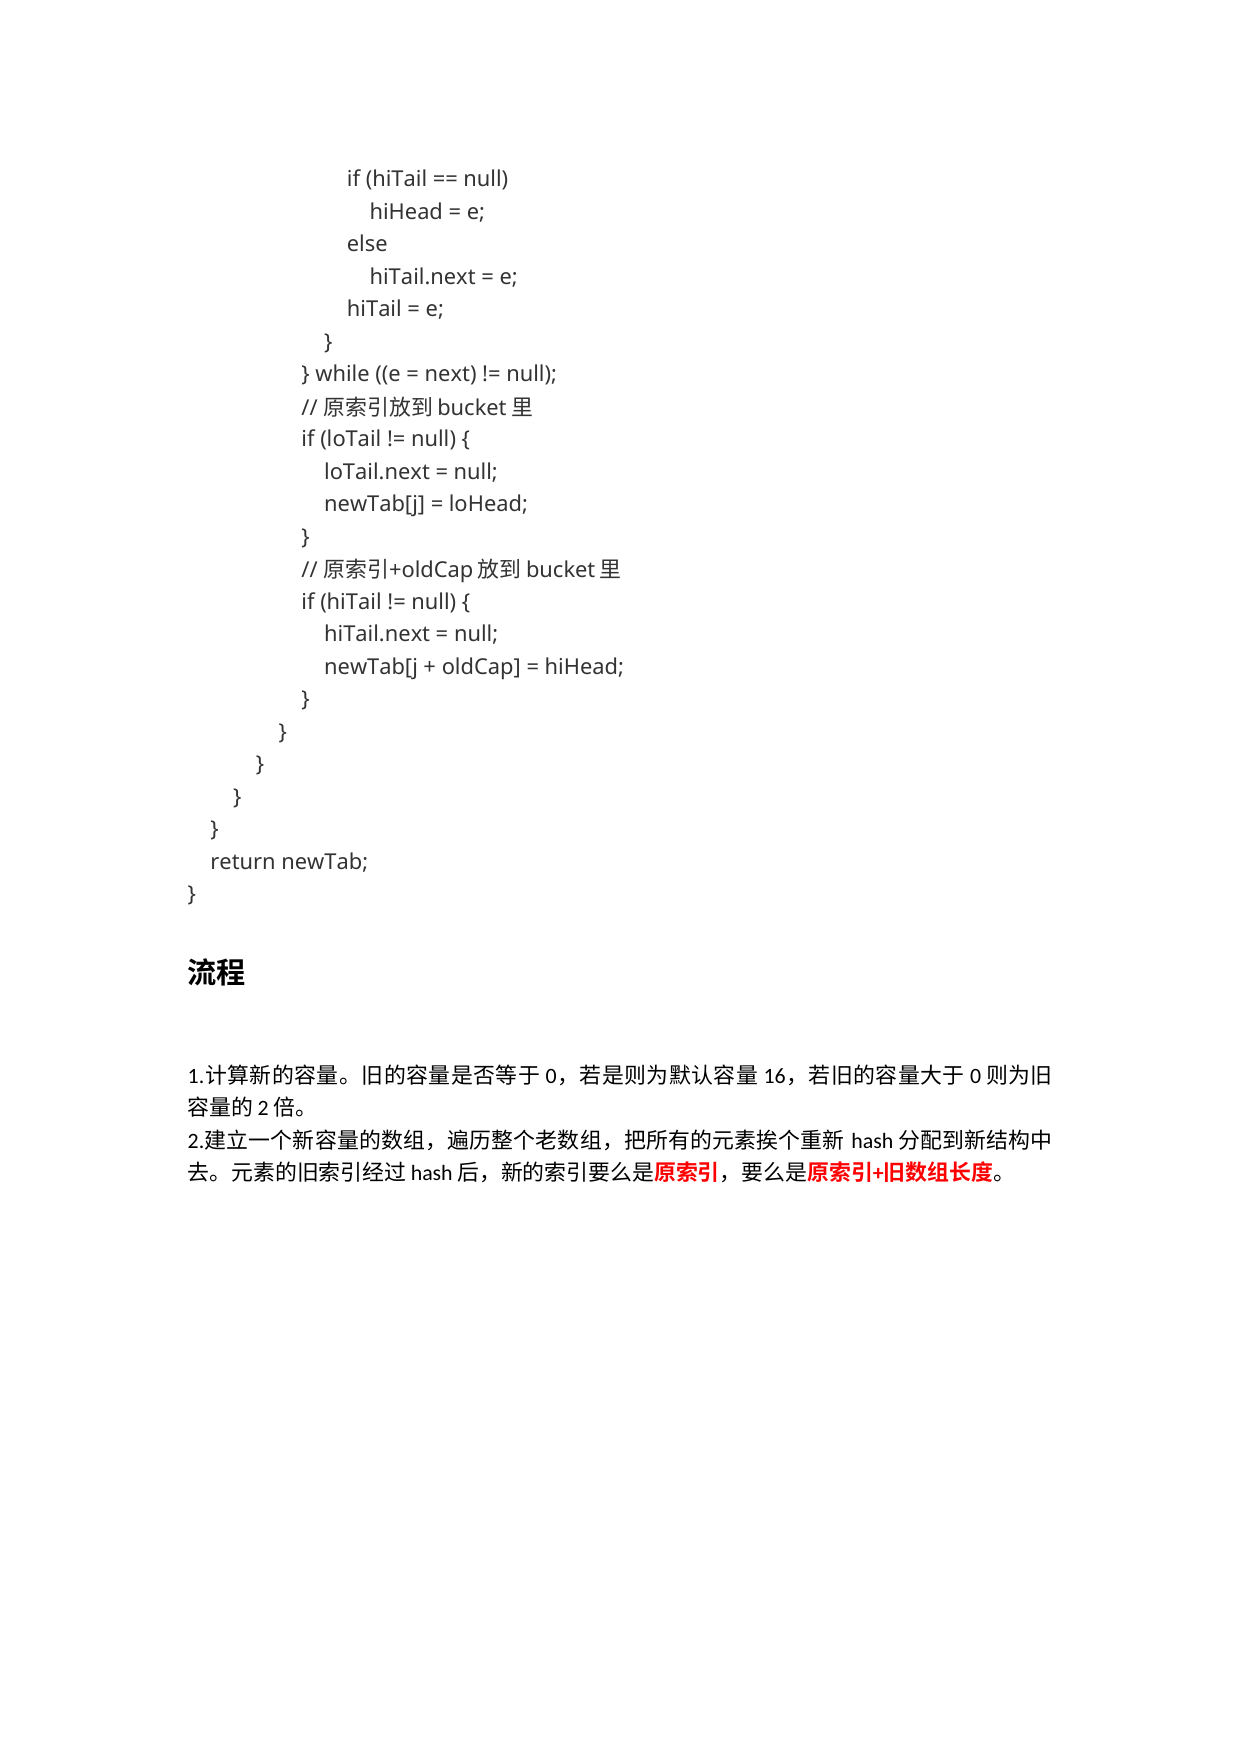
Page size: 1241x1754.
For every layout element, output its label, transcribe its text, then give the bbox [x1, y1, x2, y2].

text } while ((e = next) != null); [187, 357, 1053, 389]
text hiTail.next = null; [187, 617, 1053, 649]
text } [187, 747, 1053, 779]
text if (hiTail == null) [187, 162, 1053, 194]
text if (loTail != null) { [187, 422, 1053, 454]
text hiTail.next = e; [187, 259, 1053, 292]
text } [187, 324, 1053, 357]
text return newTab; [187, 844, 1053, 877]
subtitle 流程 [187, 939, 1053, 1004]
text hiHead = e; [187, 194, 1053, 227]
text 2.建立一个新容量的数组，遍历整个老数组，把所有的元素挨个重新hash分配到新结构中去。元素的旧索引经过hash后，新的索引要么是原索引，要么是原索引+旧数组长度。 [187, 1122, 1053, 1187]
text newTab[j + oldCap] = hiHead; [187, 649, 1053, 682]
text // 原索引放到bucket里 [187, 389, 1053, 422]
text } [187, 877, 1053, 909]
text if (hiTail != null) { [187, 584, 1053, 617]
text } [187, 714, 1053, 747]
text 1.计算新的容量。旧的容量是否等于0，若是则为默认容量16，若旧的容量大于0则为旧容量的2倍。 [187, 1057, 1053, 1122]
text newTab[j] = loHead; [187, 487, 1053, 519]
text } [187, 682, 1053, 714]
text loTail.next = null; [187, 454, 1053, 487]
text hiTail = e; [187, 292, 1053, 324]
text // 原索引+oldCap放到bucket里 [187, 552, 1053, 584]
text } [187, 812, 1053, 844]
text } [187, 519, 1053, 552]
text else [187, 227, 1053, 259]
text } [187, 779, 1053, 812]
